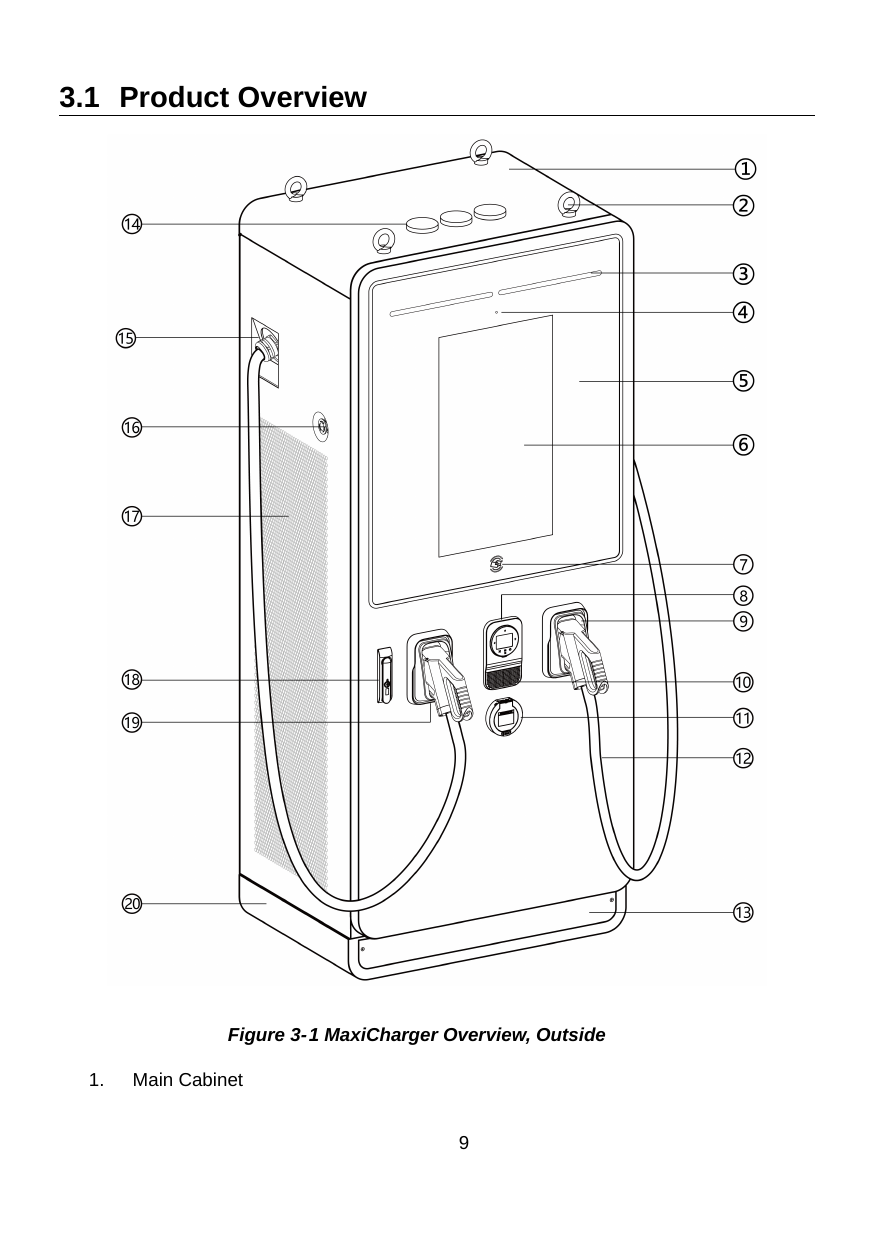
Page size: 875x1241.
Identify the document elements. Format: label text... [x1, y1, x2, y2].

text Main Cabinet [89, 1066, 815, 1091]
subtitle Product Overview [59, 84, 815, 115]
picture [107, 134, 767, 986]
